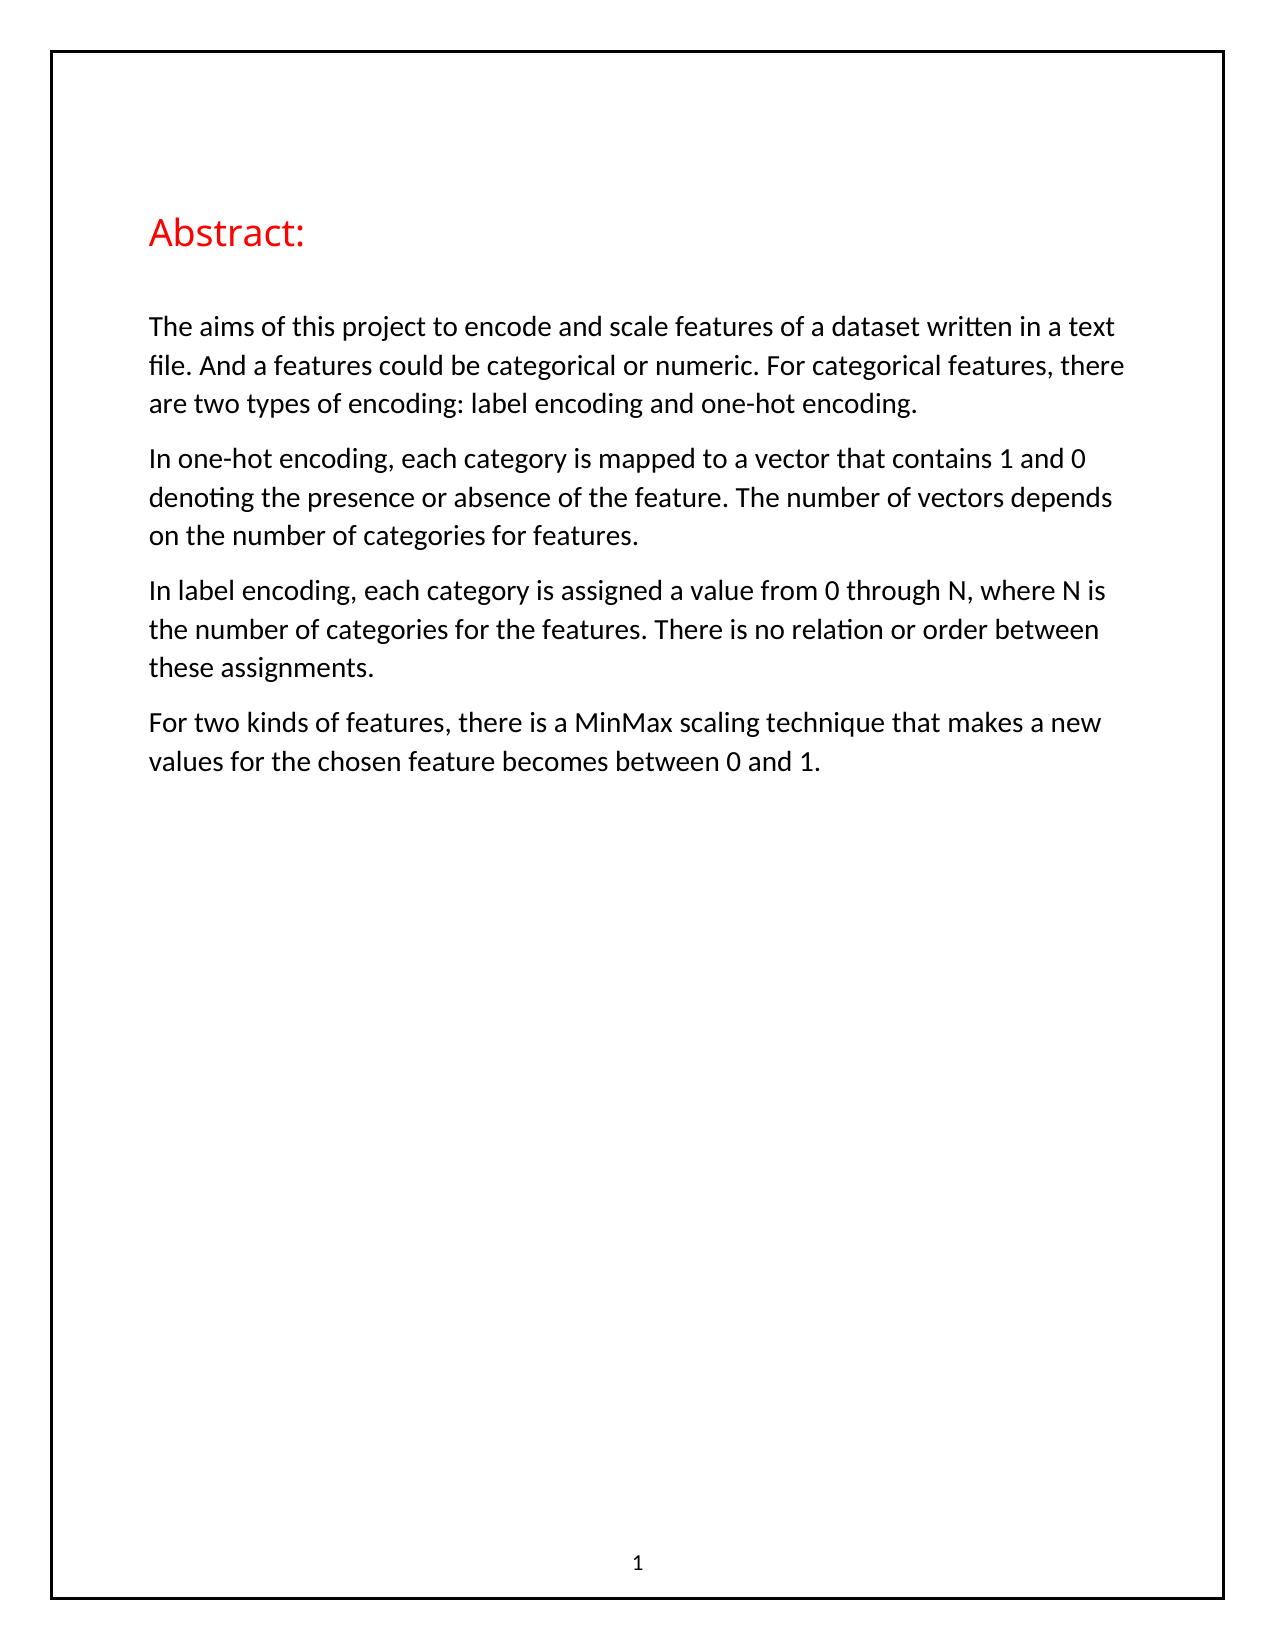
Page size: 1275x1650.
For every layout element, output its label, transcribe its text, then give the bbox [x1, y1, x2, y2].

text In one-hot encoding, each category is mapped to a vector that contains 1 and 0 denoting the presence or absence of the feature. The number of vectors depends on the number of categories for features. [148, 440, 1126, 553]
subtitle Abstract: [148, 206, 1126, 257]
text For two kinds of features, there is a MinMax scaling technique that makes a new values for the chosen feature becomes between 0 and 1. [148, 704, 1126, 778]
text The aims of this project to encode and scale features of a dataset written in a text file. And a features could be categorical or numeric. For categorical features, there are two types of encoding: label encoding and one-hot encoding. [148, 308, 1126, 421]
text In label encoding, each category is assigned a value from 0 through N, where N is the number of categories for the features. There is no relation or order between these assignments. [148, 572, 1126, 685]
